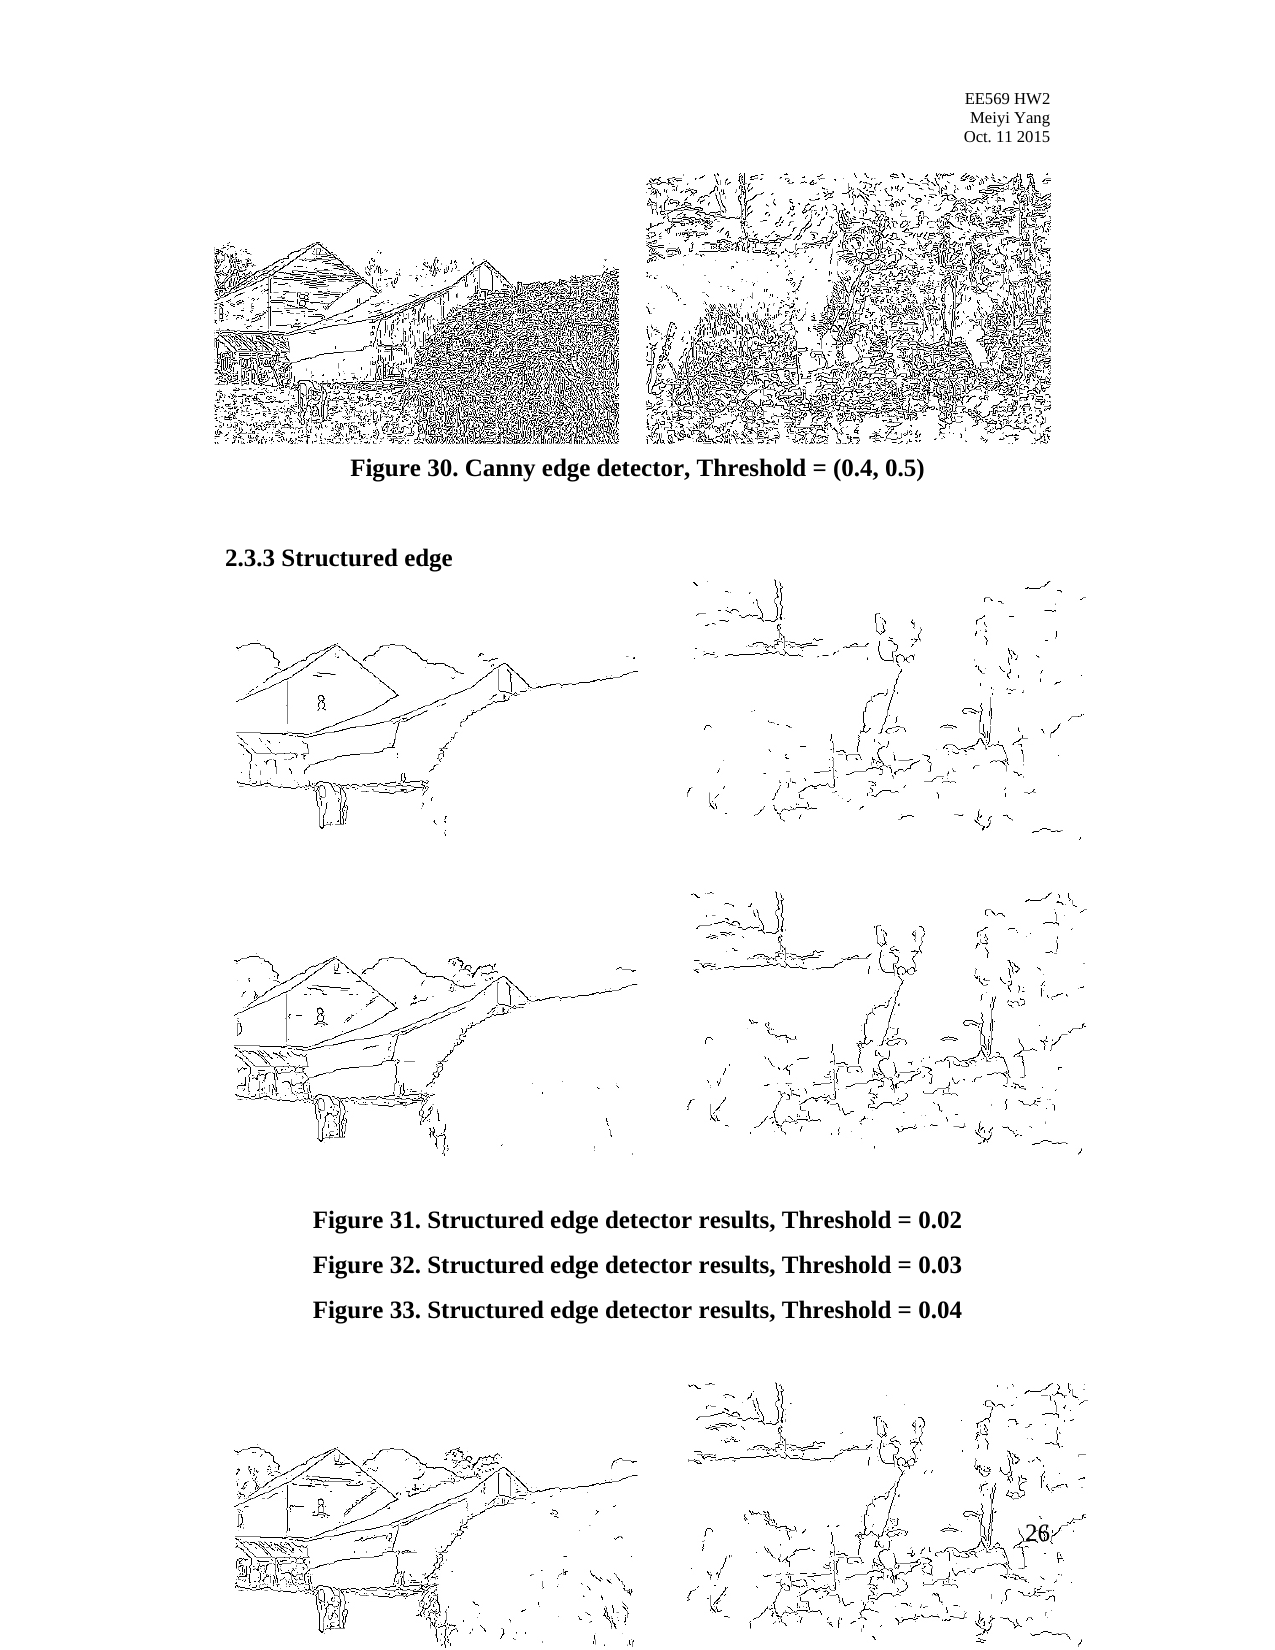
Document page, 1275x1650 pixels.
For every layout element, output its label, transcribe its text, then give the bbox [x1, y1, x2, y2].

text 2.3.3 Structured edge [225, 541, 1050, 574]
picture [646, 173, 1051, 444]
picture [233, 1380, 638, 1650]
text Figure 33. Structured edge detector results, Threshold = 0.04 [225, 1294, 1050, 1326]
picture [233, 576, 639, 846]
picture [214, 173, 619, 444]
picture [683, 888, 1089, 1159]
picture [683, 1380, 1089, 1650]
text Figure 32. Structured edge detector results, Threshold = 0.03 [225, 1249, 1050, 1281]
picture [232, 889, 638, 1159]
picture [682, 576, 1088, 847]
